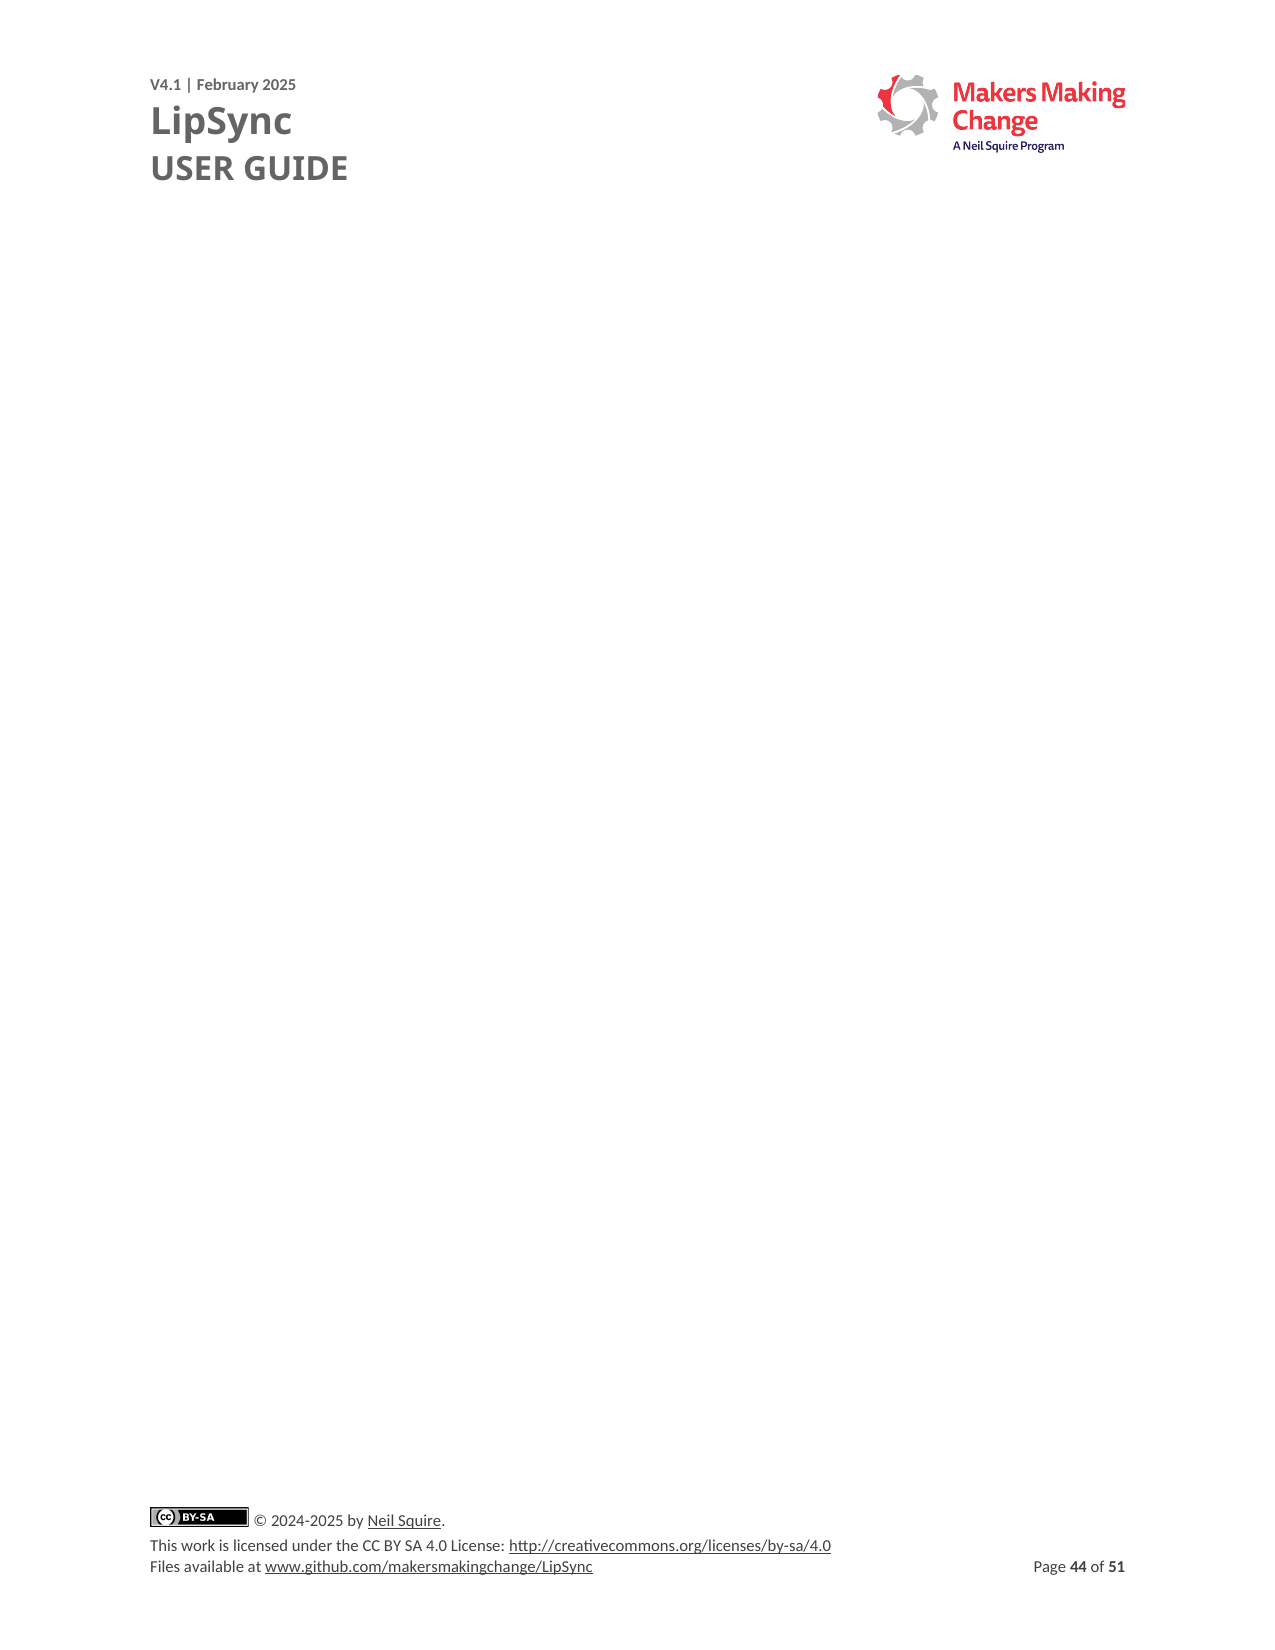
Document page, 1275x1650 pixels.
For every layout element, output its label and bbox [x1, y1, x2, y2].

picture [150, 1507, 249, 1527]
picture [877, 75, 1125, 153]
